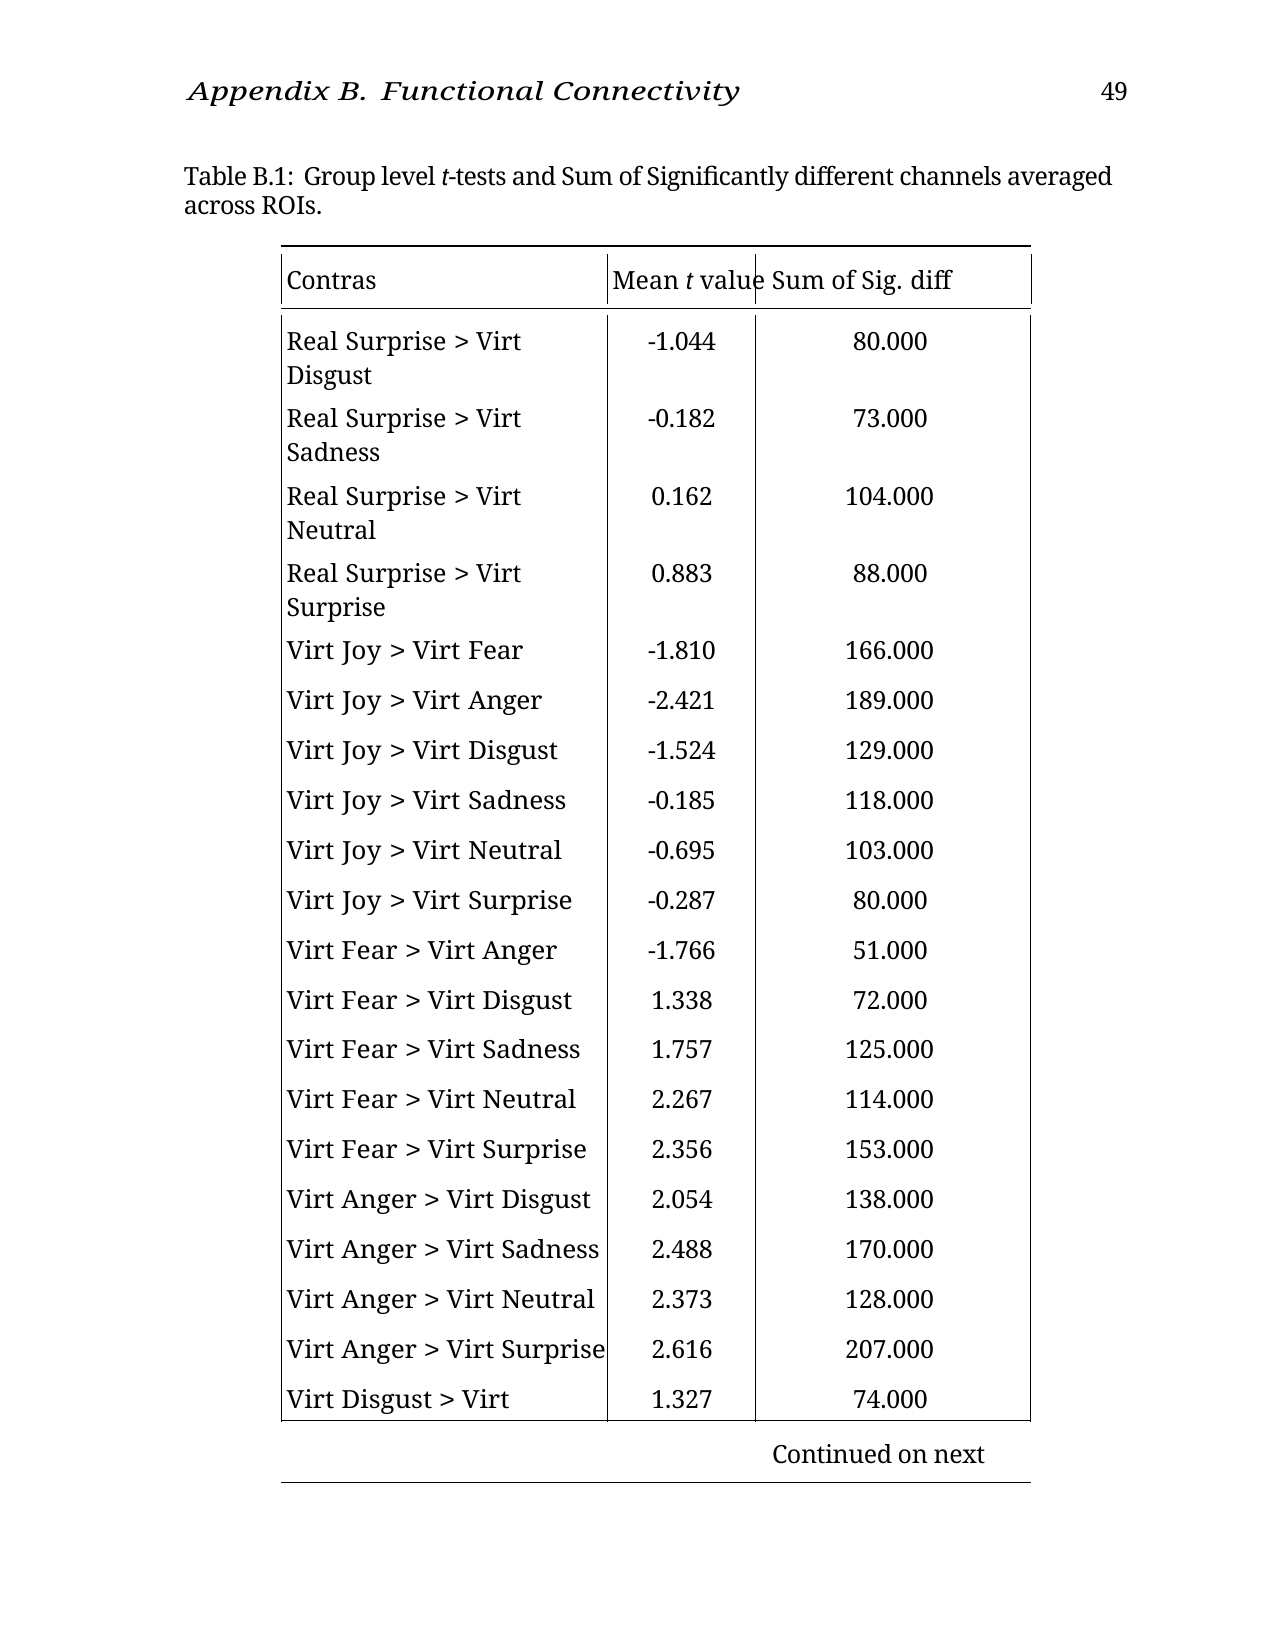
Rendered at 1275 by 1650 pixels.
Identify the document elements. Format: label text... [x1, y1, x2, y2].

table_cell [282, 1372, 607, 1422]
table_cell 72.000 [756, 973, 1030, 1023]
table_cell 114.000 [756, 1073, 1030, 1123]
table_cell -1.810 [608, 624, 755, 674]
table_cell 104.000 [756, 469, 1030, 546]
table_header Real Surprise > Virt Disgust [282, 315, 607, 392]
table_cell -2.421 [608, 674, 755, 723]
table_cell -0.185 [608, 774, 755, 823]
table_cell 2.267 [608, 1073, 755, 1123]
table_cell Virt Anger > Virt Surprise [282, 1322, 607, 1372]
table_cell Real Surprise > Virt Sadness [282, 392, 607, 469]
table_cell Virt Joy > Virt Disgust [282, 724, 607, 773]
table_cell Virt Joy > Virt Fear [282, 624, 607, 674]
table_cell 128.000 [756, 1273, 1030, 1322]
table_cell 207.000 [756, 1322, 1030, 1372]
table_cell 1.757 [608, 1023, 755, 1073]
table_cell Virt Joy > Virt Surprise [282, 873, 607, 923]
table_cell 2.054 [608, 1173, 755, 1222]
table_cell 125.000 [756, 1023, 1030, 1073]
table_cell Virt Fear > Virt Sadness [282, 1023, 607, 1073]
table_cell -0.182 [608, 392, 755, 469]
table_cell Virt Fear > Virt Surprise [282, 1123, 607, 1173]
table_cell 73.000 [756, 392, 1030, 469]
table_cell 2.356 [608, 1123, 755, 1173]
table_cell Virt Joy > Virt Sadness [282, 774, 607, 823]
table_cell 129.000 [756, 724, 1030, 773]
table_cell 118.000 [756, 774, 1030, 823]
table_cell 2.373 [608, 1273, 755, 1322]
table_cell Virt Joy > Virt Neutral [282, 823, 607, 873]
table_cell -0.695 [608, 823, 755, 873]
table_cell 166.000 [756, 624, 1030, 674]
table_cell Virt Joy > Virt Anger [282, 674, 607, 723]
table_cell 103.000 [756, 823, 1030, 873]
table_cell 80.000 [756, 873, 1030, 923]
table_cell Virt Anger > Virt Neutral [282, 1273, 607, 1322]
table_cell Virt Fear > Virt Anger [282, 923, 607, 973]
table_cell 153.000 [756, 1123, 1030, 1173]
table_cell 0.162 [608, 469, 755, 546]
table_cell Virt Fear > Virt Disgust [282, 973, 607, 1023]
table_header 80.000 [756, 315, 1030, 392]
table_cell 51.000 [756, 923, 1030, 973]
table_cell Virt Fear > Virt Neutral [282, 1073, 607, 1123]
table_cell Real Surprise > Virt Surprise [282, 546, 607, 624]
table_cell 2.616 [608, 1322, 755, 1372]
table_cell 0.883 [608, 546, 755, 624]
table_cell -1.766 [608, 923, 755, 973]
table_cell 1.327 [608, 1372, 755, 1422]
table_header -1.044 [608, 315, 755, 392]
table_cell 1.338 [608, 973, 755, 1023]
table_cell Virt Anger > Virt Sadness [282, 1223, 607, 1272]
table_cell -0.287 [608, 873, 755, 923]
table_cell 170.000 [756, 1223, 1030, 1272]
table_cell 189.000 [756, 674, 1030, 723]
table_cell 138.000 [756, 1173, 1030, 1222]
table_cell Virt Anger > Virt Disgust [282, 1173, 607, 1222]
table_cell 88.000 [756, 546, 1030, 624]
table_cell 2.488 [608, 1223, 755, 1272]
table_cell -1.524 [608, 724, 755, 773]
table_cell Real Surprise > Virt Neutral [282, 469, 607, 546]
table_cell 74.000 [756, 1372, 1030, 1422]
